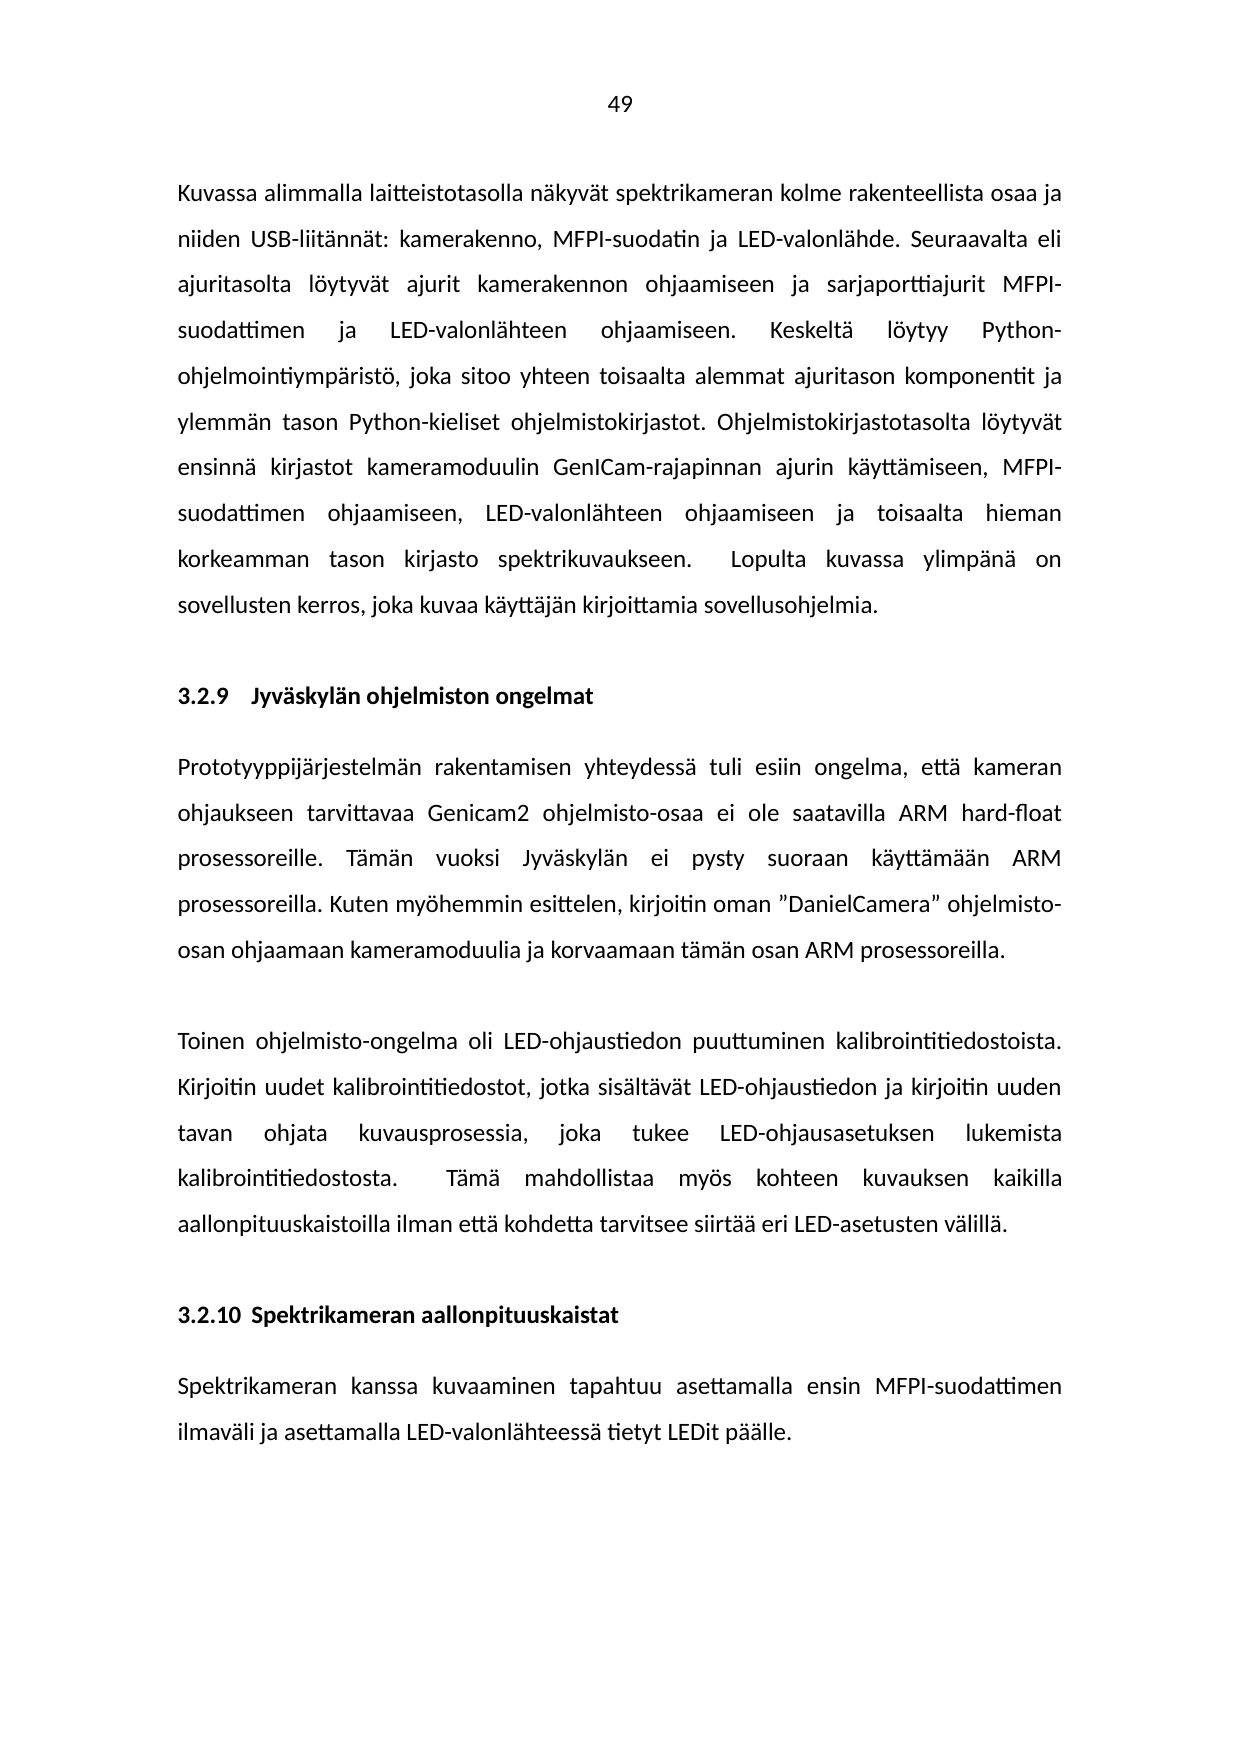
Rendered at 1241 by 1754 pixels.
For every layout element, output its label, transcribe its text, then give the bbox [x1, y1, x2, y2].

text Spektrikameran kanssa kuvaaminen tapahtuu asettamalla ensin MFPI-suodattimen ilmaväli ja asettamalla LED-valonlähteessä tietyt LEDit päälle. [177, 1370, 1063, 1447]
text Prototyyppijärjestelmän rakentamisen yhteydessä tuli esiin ongelma, että kameran ohjaukseen tarvittavaa Genicam2 ohjelmisto-osaa ei ole saatavilla ARM hard-float prosessoreille. Tämän vuoksi Jyväskylän ei pysty suoraan käyttämään ARM prosessoreilla. Kuten myöhemmin esittelen, kirjoitin oman ”DanielCamera” ohjelmisto-osan ohjaamaan kameramoduulia ja korvaamaan tämän osan ARM prosessoreilla. [177, 751, 1063, 964]
text Toinen ohjelmisto-ongelma oli LED-ohjaustiedon puuttuminen kalibrointitiedostoista. Kirjoitin uudet kalibrointitiedostot, jotka sisältävät LED-ohjaustiedon ja kirjoitin uuden tavan ohjata kuvausprosessia, joka tukee LED-ohjausasetuksen lukemista kalibrointitiedostosta. Tämä mahdollistaa myös kohteen kuvauksen kaikilla aallonpituuskaistoilla ilman että kohdetta tarvitsee siirtää eri LED-asetusten välillä. [177, 1025, 1063, 1239]
text Kuvassa alimmalla laitteistotasolla näkyvät spektrikameran kolme rakenteellista osaa ja niiden USB-liitännät: kamerakenno, MFPI-suodatin ja LED-valonlähde. Seuraavalta eli ajuritasolta löytyvät ajurit kamerakennon ohjaamiseen ja sarjaporttiajurit MFPI-suodattimen ja LED-valonlähteen ohjaamiseen. Keskeltä löytyy Python-ohjelmointiympäristö, joka sitoo yhteen toisaalta alemmat ajuritason komponentit ja ylemmän tason Python-kieliset ohjelmistokirjastot. Ohjelmistokirjastotasolta löytyvät ensinnä kirjastot kameramoduulin GenICam-rajapinnan ajurin käyttämiseen, MFPI-suodattimen ohjaamiseen, LED-valonlähteen ohjaamiseen ja toisaalta hieman korkeamman tason kirjasto spektrikuvaukseen. Lopulta kuvassa ylimpänä on sovellusten kerros, joka kuvaa käyttäjän kirjoittamia sovellusohjelmia. [177, 177, 1063, 619]
subtitle Spektrikameran aallonpituuskaistat [177, 1300, 1063, 1330]
subtitle Jyväskylän ohjelmiston ongelmat [177, 680, 1063, 711]
